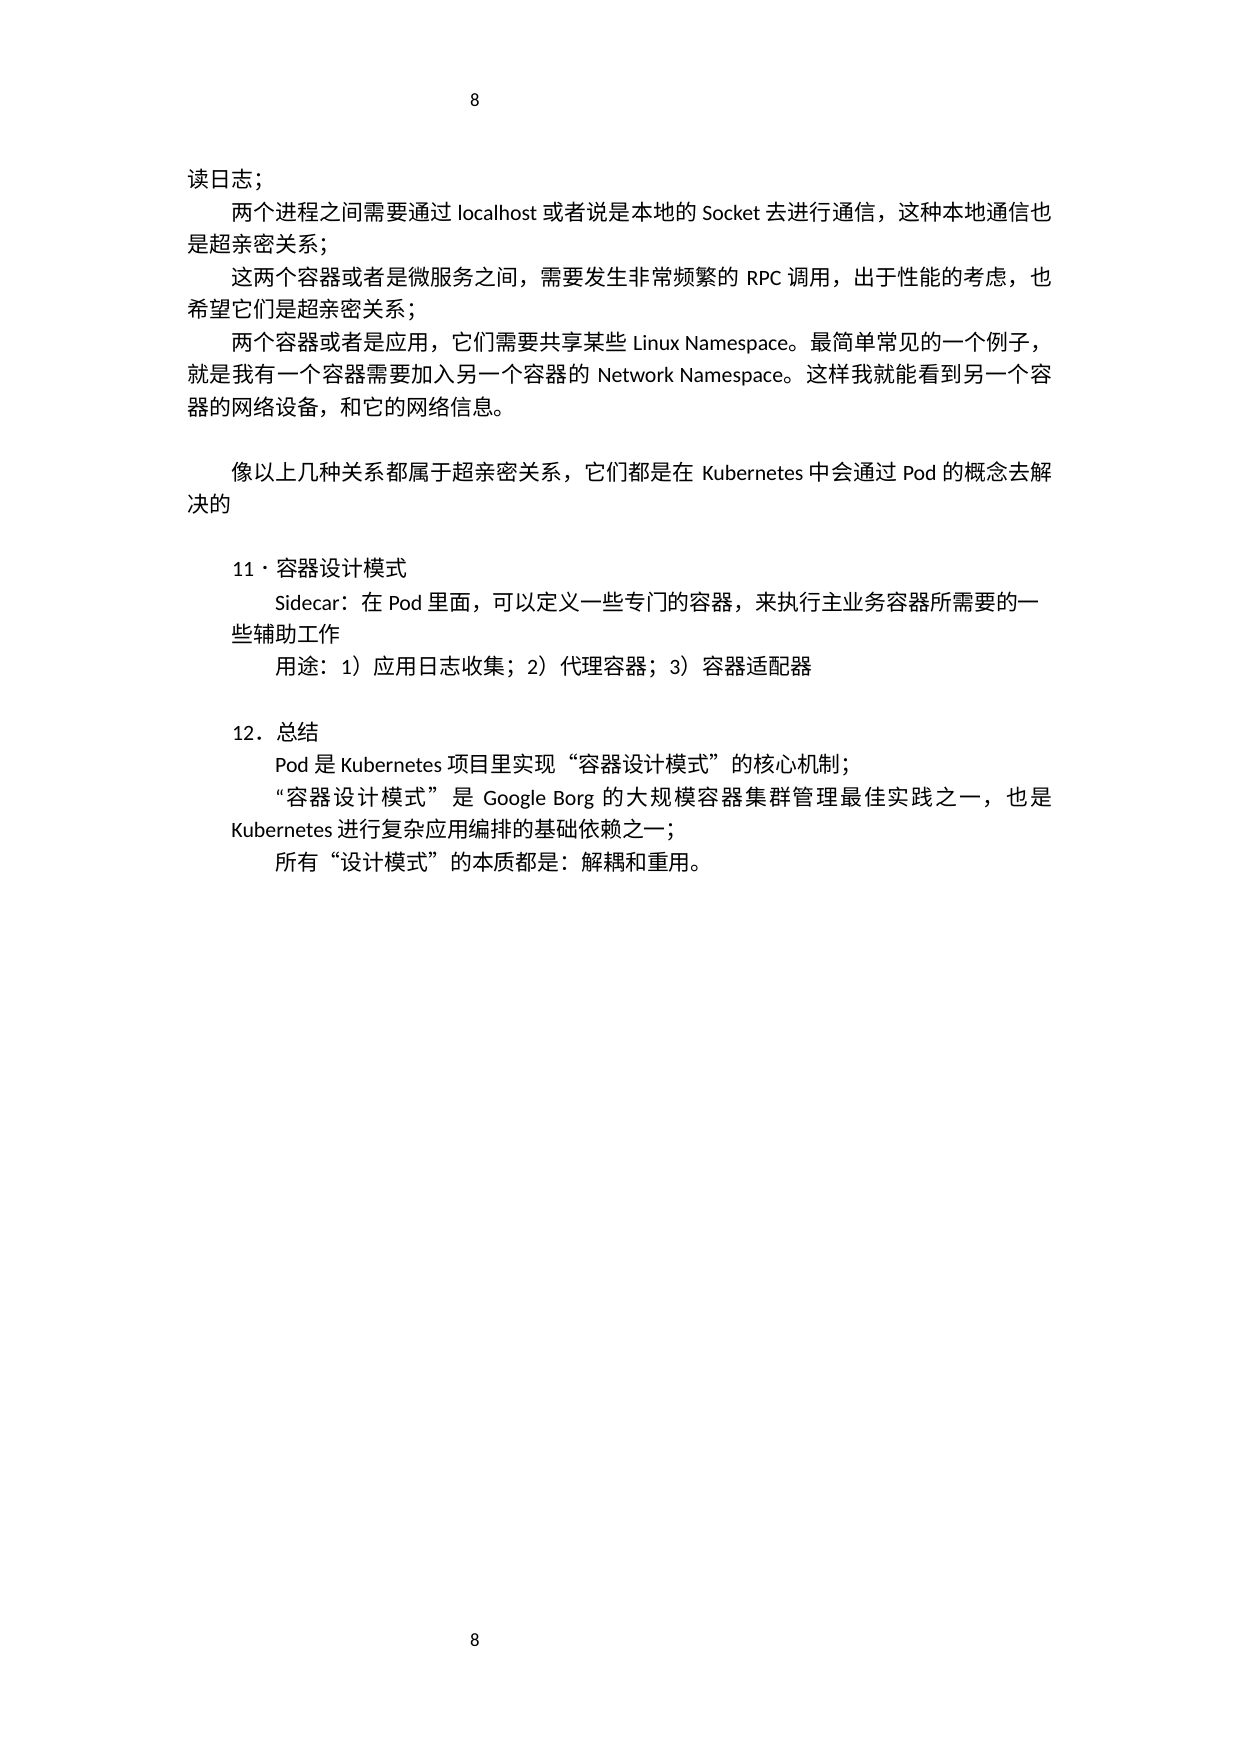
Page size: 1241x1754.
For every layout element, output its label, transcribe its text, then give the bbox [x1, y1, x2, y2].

text 两个容器或者是应用，它们需要共享某些 Linux Namespace。最简单常见的一个例子，就是我有一个容器需要加入另一个容器的 Network Namespace。这样我就能看到另一个容器的网络设备，和它的网络信息。 [187, 324, 1053, 422]
text 像以上几种关系都属于超亲密关系，它们都是在 Kubernetes 中会通过 Pod 的概念去解决的 [187, 454, 1053, 519]
text 两个进程之间需要通过 localhost 或者说是本地的 Socket 去进行通信，这种本地通信也是超亲密关系； [187, 194, 1053, 259]
text “容器设计模式”是 Google Borg 的大规模容器集群管理最佳实践之一，也是 Kubernetes 进行复杂应用编排的基础依赖之一； [231, 779, 1053, 844]
list 总结 [187, 714, 1053, 747]
text Sidecar：在 Pod 里面，可以定义一些专门的容器，来执行主业务容器所需要的一些辅助工作 [231, 584, 1053, 649]
list 容器设计模式 [187, 552, 1053, 584]
text 用途：1）应用日志收集；2）代理容器；3）容器适配器 [231, 649, 1053, 682]
text 所有“设计模式”的本质都是：解耦和重用。 [231, 844, 1053, 877]
text Pod 是 Kubernetes 项目里实现“容器设计模式”的核心机制； [231, 747, 1053, 779]
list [187, 162, 1053, 194]
text 这两个容器或者是微服务之间，需要发生非常频繁的 RPC 调用，出于性能的考虑，也希望它们是超亲密关系； [187, 259, 1053, 324]
